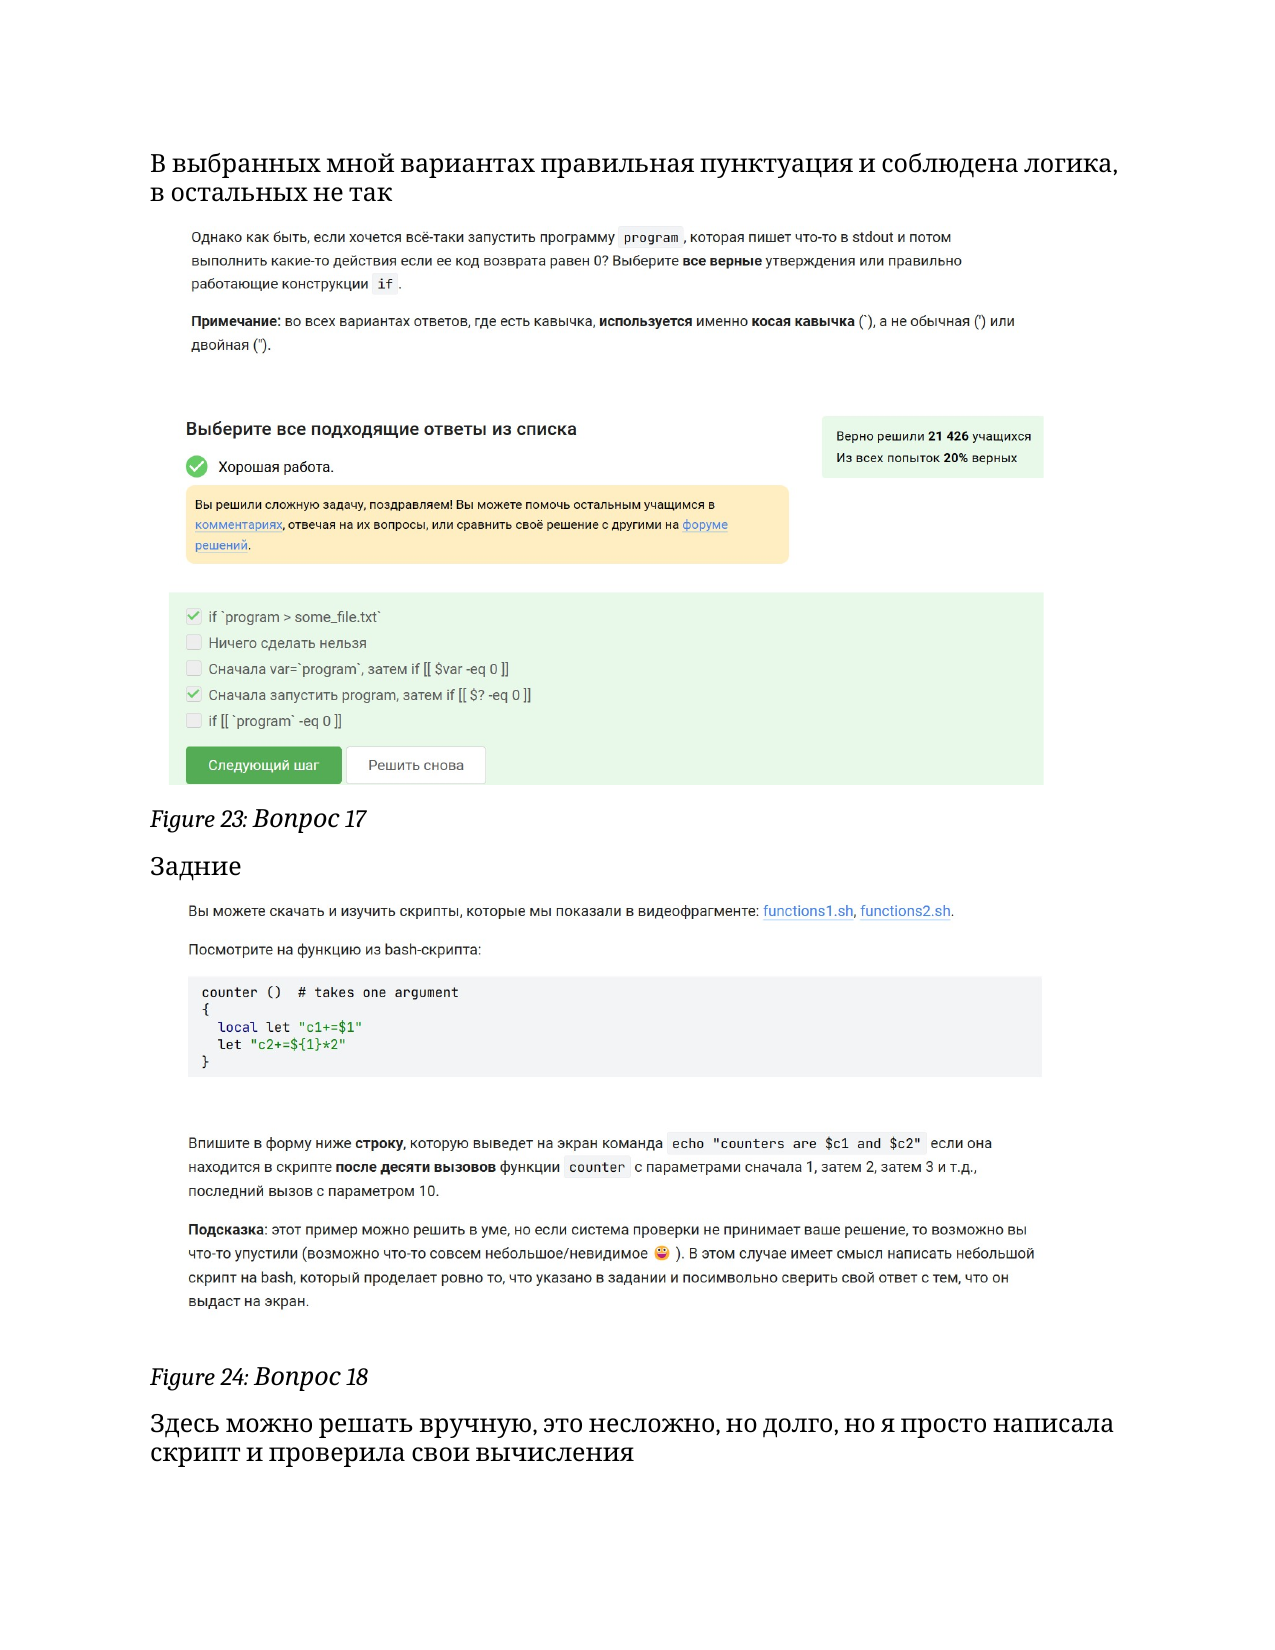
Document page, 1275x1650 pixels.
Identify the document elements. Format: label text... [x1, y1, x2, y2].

picture [168, 900, 1044, 1342]
text Figure 24: Вопрос 18 [150, 1362, 1125, 1391]
text В выбранных мной вариантах правильная пунктуация и соблюдена логика, в остальных не так [150, 150, 1125, 207]
text Задние [150, 852, 1125, 881]
text Figure 23: Вопрос 17 [150, 805, 1125, 834]
text Здесь можно решать вручную, это несложно, но долго, но я просто написала скрипт и проверила свои вычисления [150, 1410, 1125, 1467]
picture [168, 226, 1044, 785]
